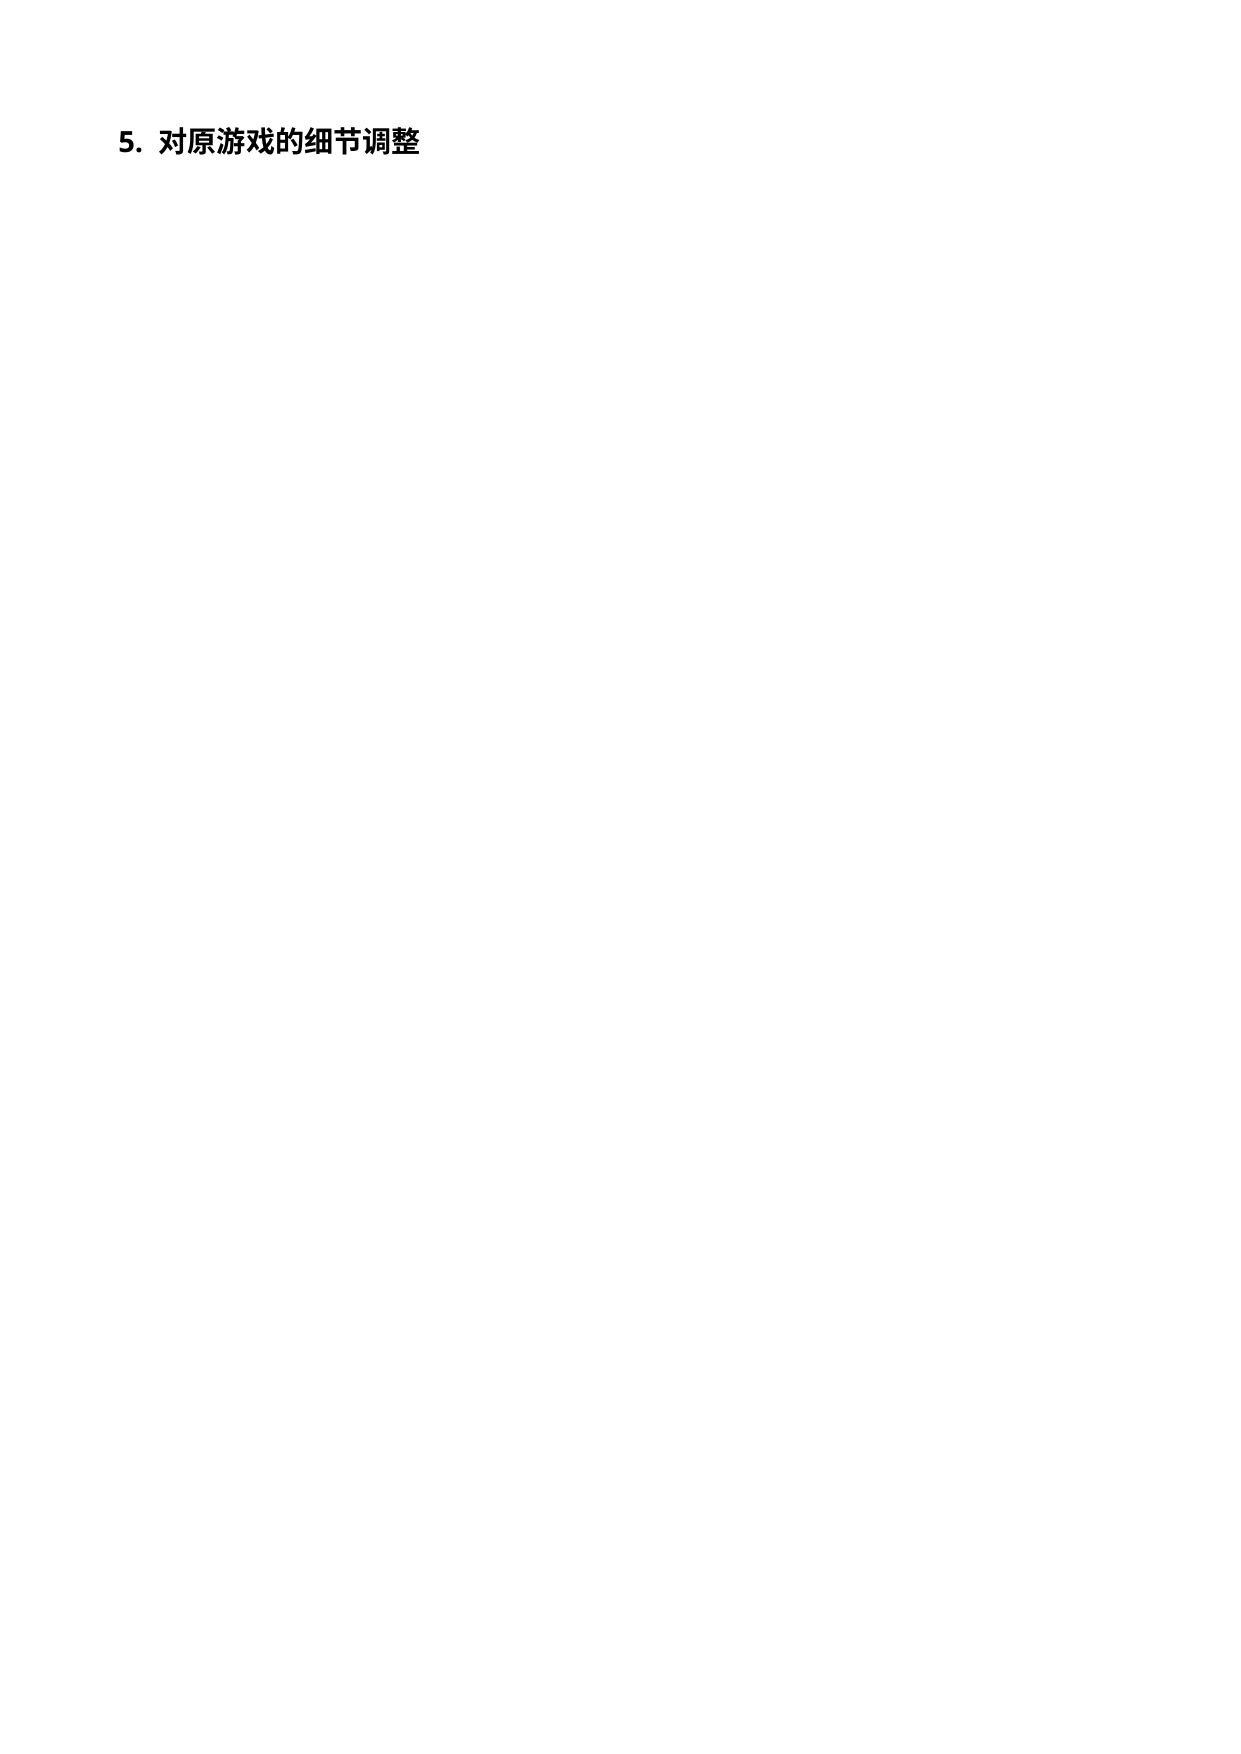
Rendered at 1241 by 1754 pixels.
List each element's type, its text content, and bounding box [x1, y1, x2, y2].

subtitle 对原游戏的细节调整 [118, 118, 1122, 161]
